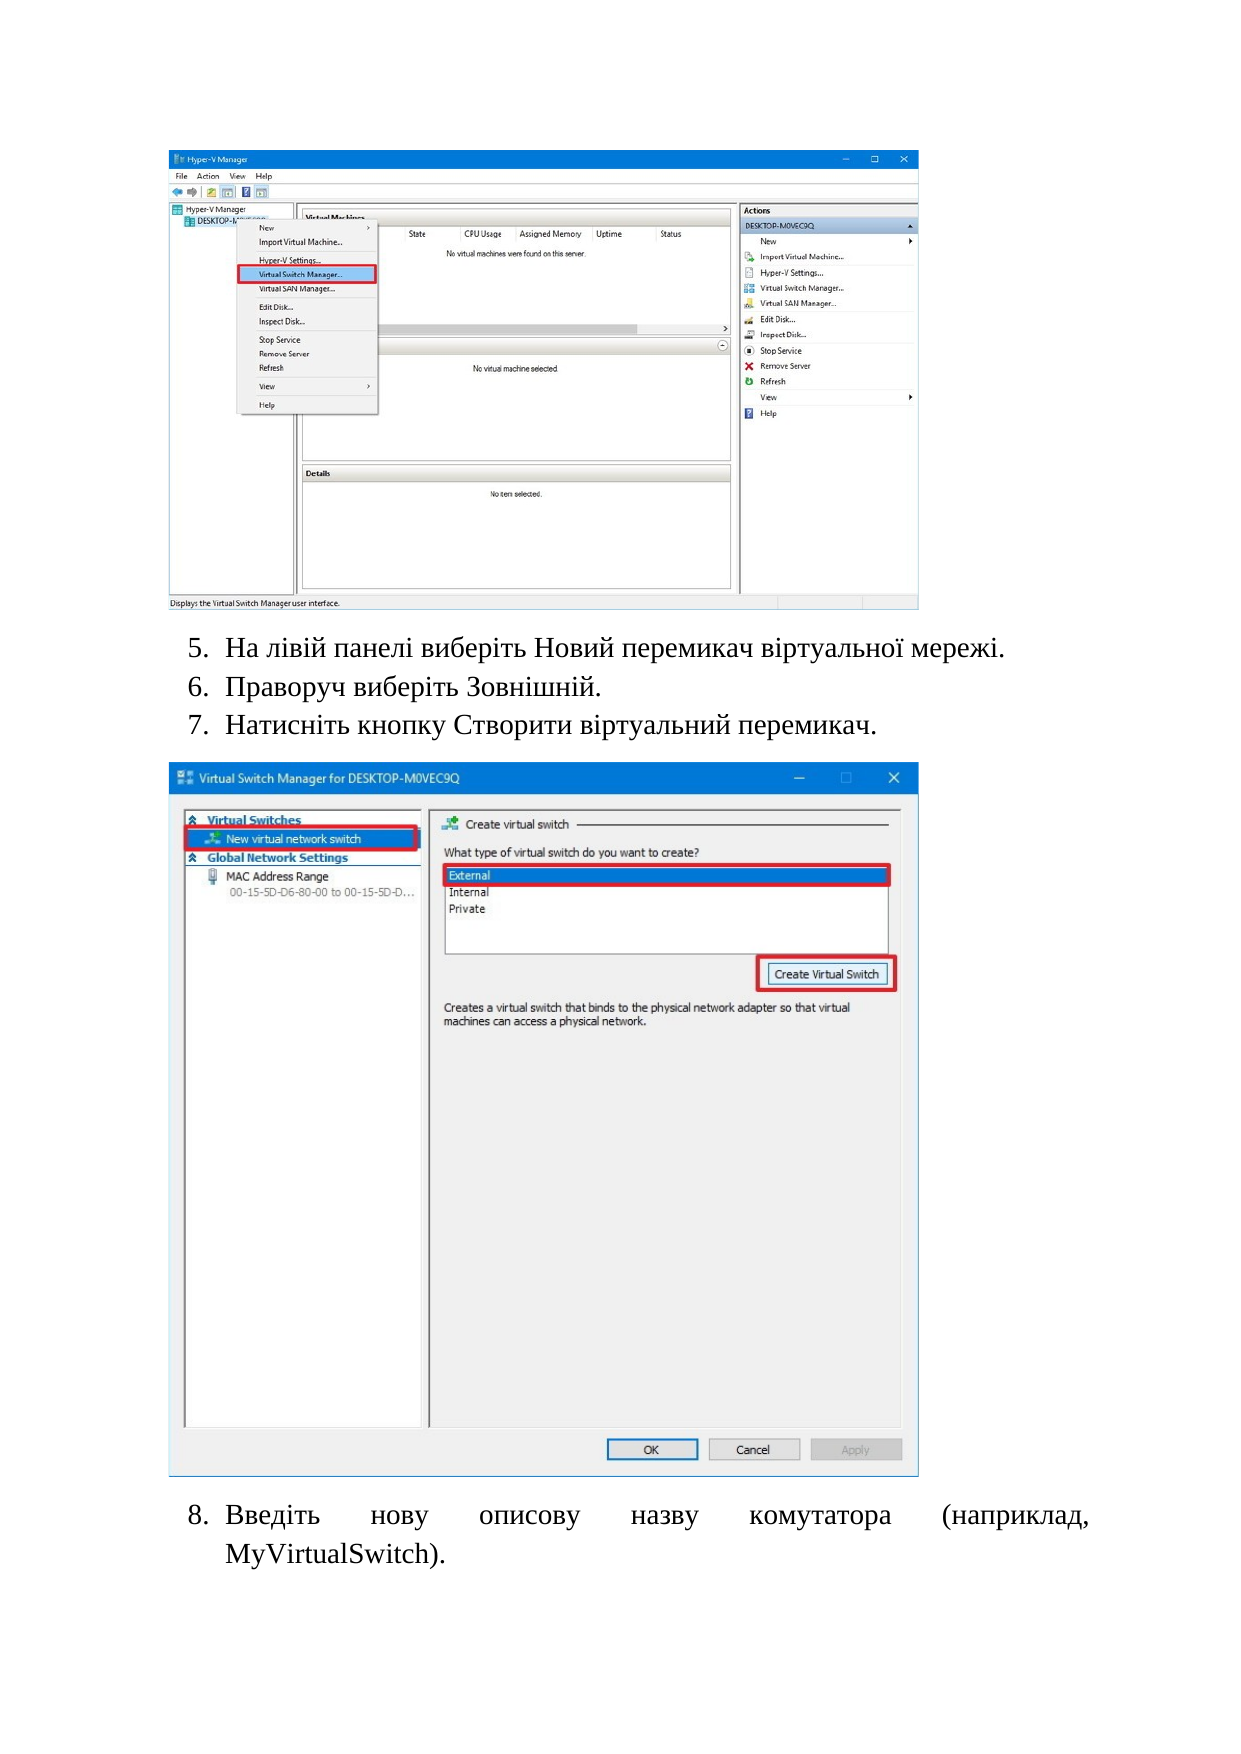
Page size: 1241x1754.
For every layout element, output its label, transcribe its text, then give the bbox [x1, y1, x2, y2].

list Натисніть кнопку Створити віртуальний перемикач. [187, 707, 1090, 741]
list Праворуч виберіть Зовнішній. [187, 669, 1090, 702]
list Введіть нову описову назву комутатора (наприклад, MyVirtualSwitch). [187, 1497, 1090, 1569]
list На лівій панелі виберіть Новий перемикач віртуальної мережі. [187, 630, 1090, 664]
